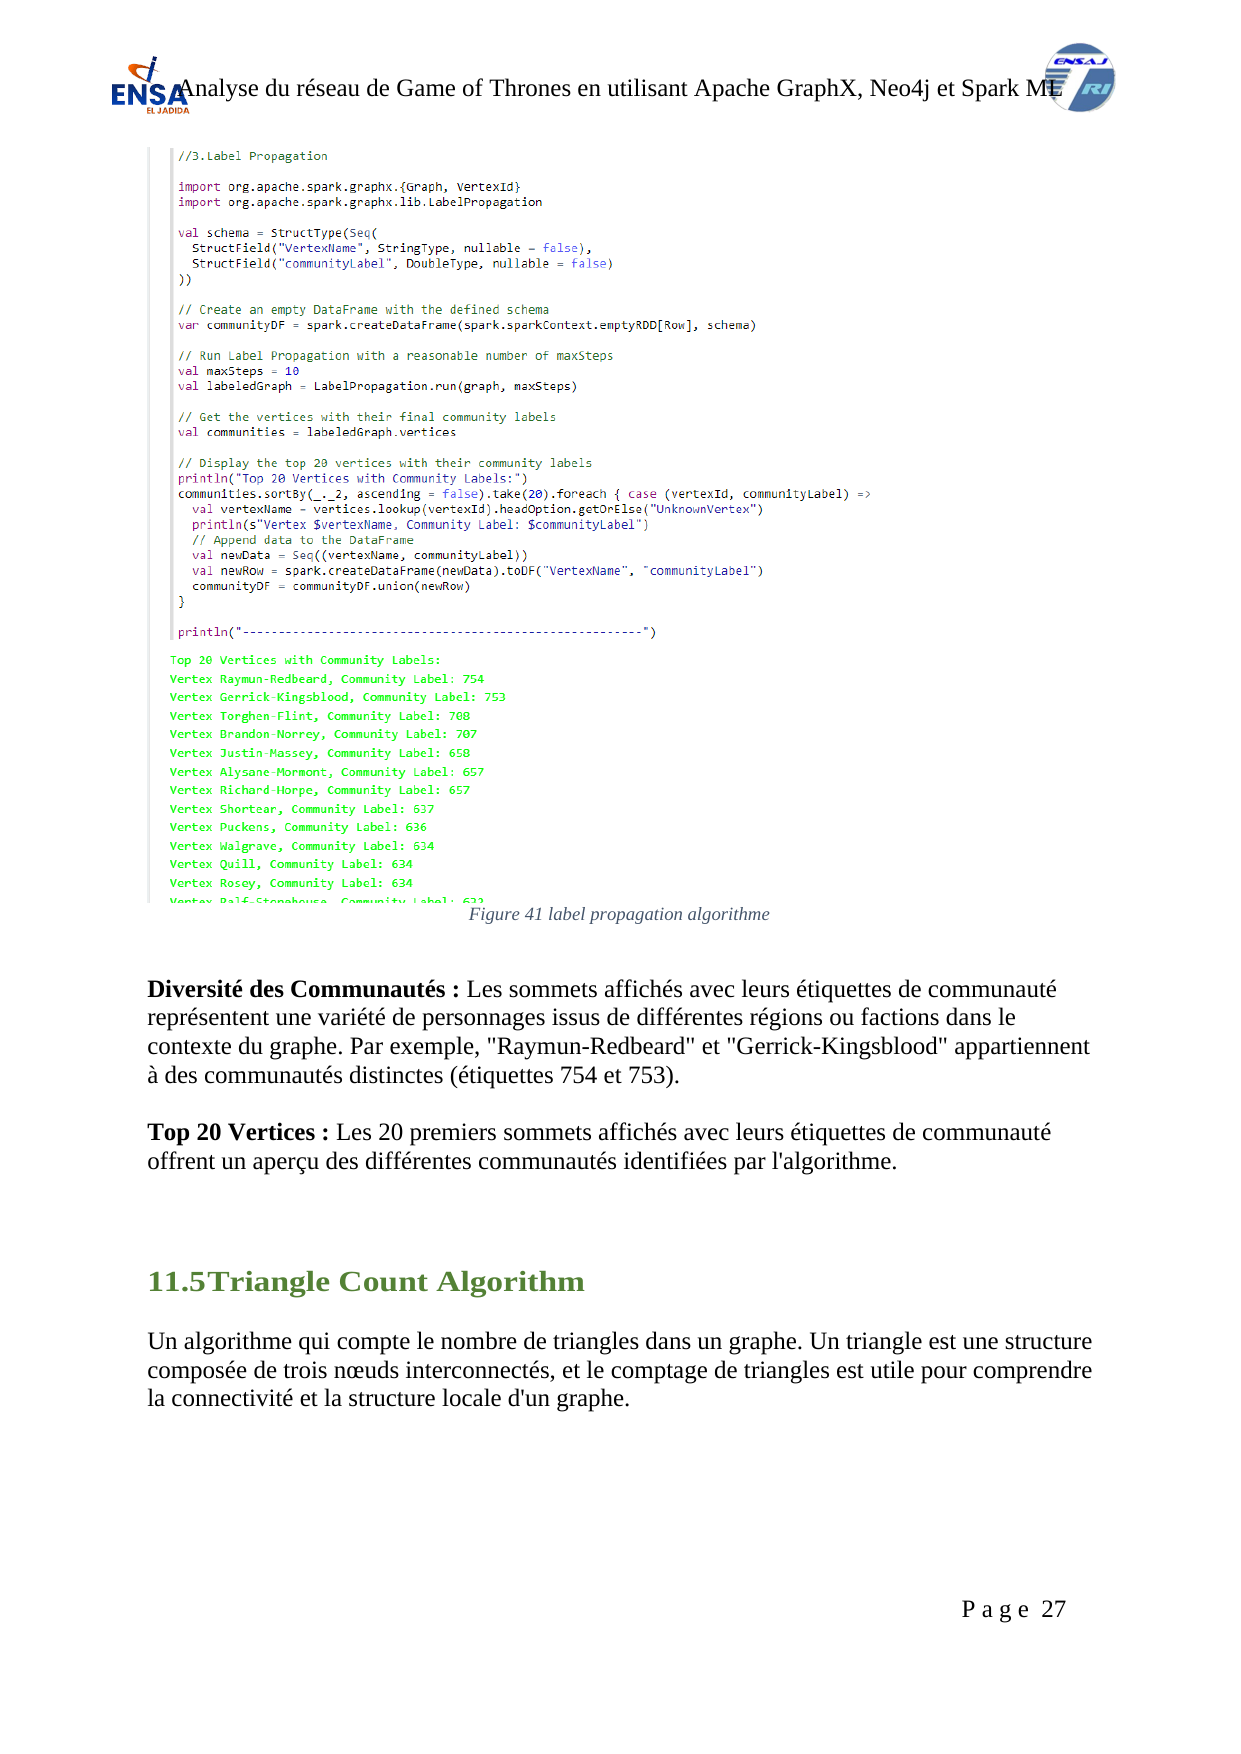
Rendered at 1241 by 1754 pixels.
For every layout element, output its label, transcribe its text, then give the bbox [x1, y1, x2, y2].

picture [1044, 41, 1116, 113]
subtitle Triangle Count Algorithm [147, 1264, 1093, 1297]
text Top 20 Vertices : Les 20 premiers sommets affichés avec leurs étiquettes de communauté offrent un aperçu des différentes communautés identifiées par l'algorithme. [147, 1117, 1093, 1175]
text Figure 41 label propagation algorithme [147, 903, 1093, 924]
text Un algorithme qui compte le nombre de triangles dans un graphe. Un triangle est une structure composée de trois nœuds interconnectés, et le comptage de triangles est utile pour comprendre la connectivité et la structure locale d'un graphe. [147, 1326, 1093, 1412]
text Diversité des Communautés : Les sommets affichés avec leurs étiquettes de communauté représentent une variété de personnages issus de différentes régions ou factions dans le contexte du graphe. Par exemple, "Raymun-Redbeard" et "Gerrick-Kingsblood" appartiennent à des communautés distinctes (étiquettes 754 et 753). [147, 974, 1093, 1089]
picture [105, 52, 194, 115]
picture [147, 147, 1092, 903]
